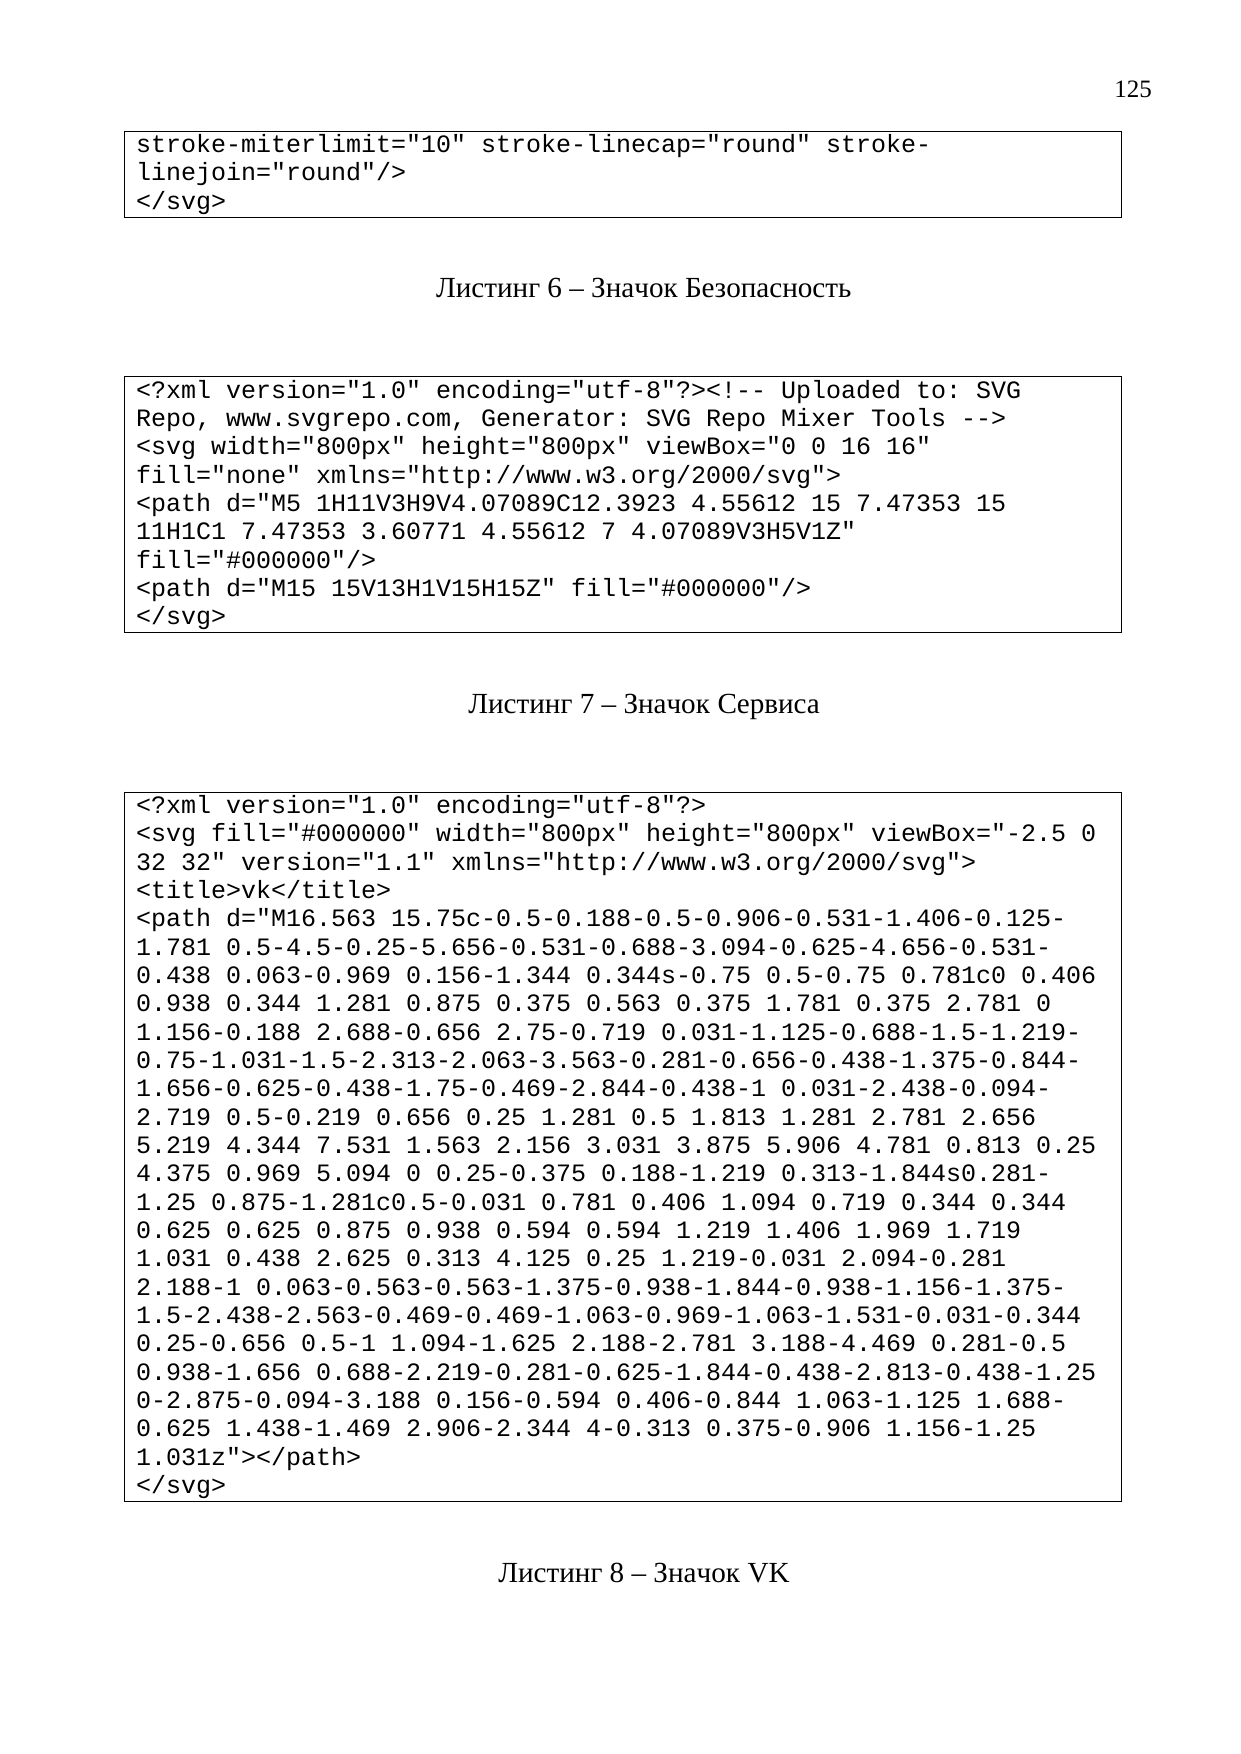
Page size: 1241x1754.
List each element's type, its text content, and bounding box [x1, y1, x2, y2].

table_header <?xml version="1.0" encoding="utf-8"?> <svg fill="#000000" width="800px" height="800px" viewBox="-2.5 0 32 32" version="1.1" xmlns="http://www.w3.org/2000/svg"> <title>vk</title> <path d="M16.563 15.75c-0.5-0.188-0.5-0.906-0.531-1.406-0.125-1.781 0.5-4.5-0.25-5.656-0.531-0.688-3.094-0.625-4.656-0.531-0.438 0.063-0.969 0.156-1.344 0.344s-0.75 0.5-0.75 0.781c0 0.406 0.938 0.344 1.281 0.875 0.375 0.563 0.375 1.781 0.375 2.781 0 1.156-0.188 2.688-0.656 2.75-0.719 0.031-1.125-0.688-1.5-1.219-0.75-1.031-1.5-2.313-2.063-3.563-0.281-0.656-0.438-1.375-0.844-1.656-0.625-0.438-1.75-0.469-2.844-0.438-1 0.031-2.438-0.094-2.719 0.5-0.219 0.656 0.25 1.281 0.5 1.813 1.281 2.781 2.656 5.219 4.344 7.531 1.563 2.156 3.031 3.875 5.906 4.781 0.813 0.25 4.375 0.969 5.094 0 0.25-0.375 0.188-1.219 0.313-1.844s0.281-1.25 0.875-1.281c0.5-0.031 0.781 0.406 1.094 0.719 0.344 0.344 0.625 0.625 0.875 0.938 0.594 0.594 1.219 1.406 1.969 1.719 1.031 0.438 2.625 0.313 4.125 0.25 1.219-0.031 2.094-0.281 2.188-1 0.063-0.563-0.563-1.375-0.938-1.844-0.938-1.156-1.375-1.5-2.438-2.563-0.469-0.469-1.063-0.969-1.063-1.531-0.031-0.344 0.25-0.656 0.5-1 1.094-1.625 2.188-2.781 3.188-4.469 0.281-0.5 0.938-1.656 0.688-2.219-0.281-0.625-1.844-0.438-2.813-0.438-1.25 0-2.875-0.094-3.188 0.156-0.594 0.406-0.844 1.063-1.125 1.688-0.625 1.438-1.469 2.906-2.344 4-0.313 0.375-0.906 1.156-1.25 1.031z"></path> </svg> [125, 793, 1121, 1501]
table_header <?xml version="1.0" encoding="utf-8"?><!-- Uploaded to: SVG Repo, www.svgrepo.com, Generator: SVG Repo Mixer Tools --> <svg width="800px" height="800px" viewBox="0 0 16 16" fill="none" xmlns="http://www.w3.org/2000/svg"> <path d="M5 1H11V3H9V4.07089C12.3923 4.55612 15 7.47353 15 11H1C1 7.47353 3.60771 4.55612 7 4.07089V3H5V1Z" fill="#000000"/> <path d="M15 15V13H1V15H15Z" fill="#000000"/> </svg> [125, 377, 1121, 632]
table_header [125, 132, 1121, 217]
text Листинг 8 – Значок VK [136, 1555, 1152, 1588]
text Листинг 7 – Значок Сервиса [136, 686, 1152, 719]
text Листинг 6 – Значок Безопасность [136, 271, 1152, 304]
